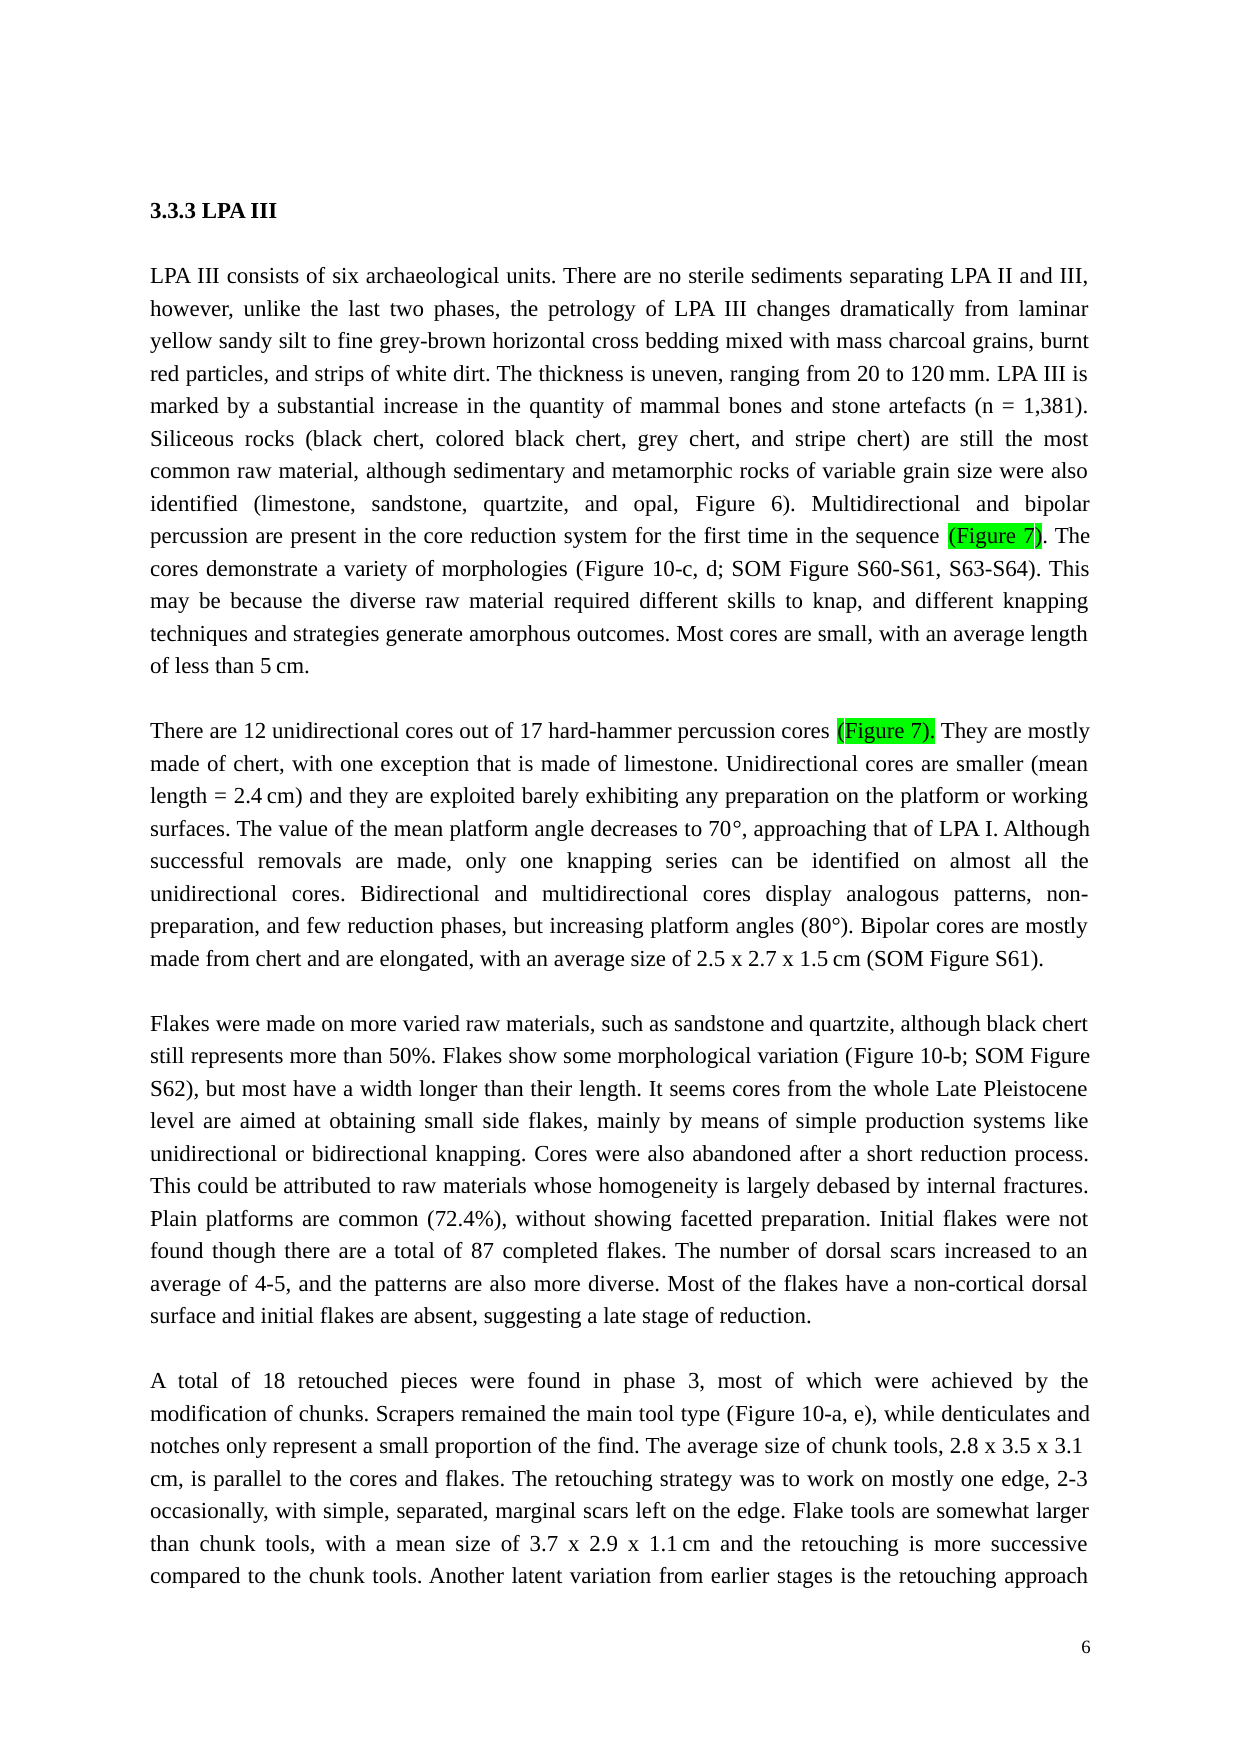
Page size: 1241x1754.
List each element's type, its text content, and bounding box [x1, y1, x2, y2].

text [150, 1364, 1090, 1592]
text 3.3.3 LPA III [150, 194, 1090, 227]
text There are 12 unidirectional cores out of 17 hard-hammer percussion cores (Figure 9). They are mostly made of chert, with one exception that is made of limestone. Unidirectional cores are smaller (mean length = 2.4 cm) and they are exploited barely exhibiting any preparation on the platform or working surfaces. The value of the mean platform angle decreases to 70°, approaching that of LPA I. Although successful removals are made, only one knapping series can be identified on almost all the unidirectional cores. Bidirectional and multidirectional cores display analogous patterns, non-preparation, and few reduction phases, but increasing platform angles (80°). Bipolar cores are mostly made from chert and are elongated, with an average size of 2.5 x 2.7 x 1.5 cm (SOM Figure S61). [150, 714, 1090, 974]
